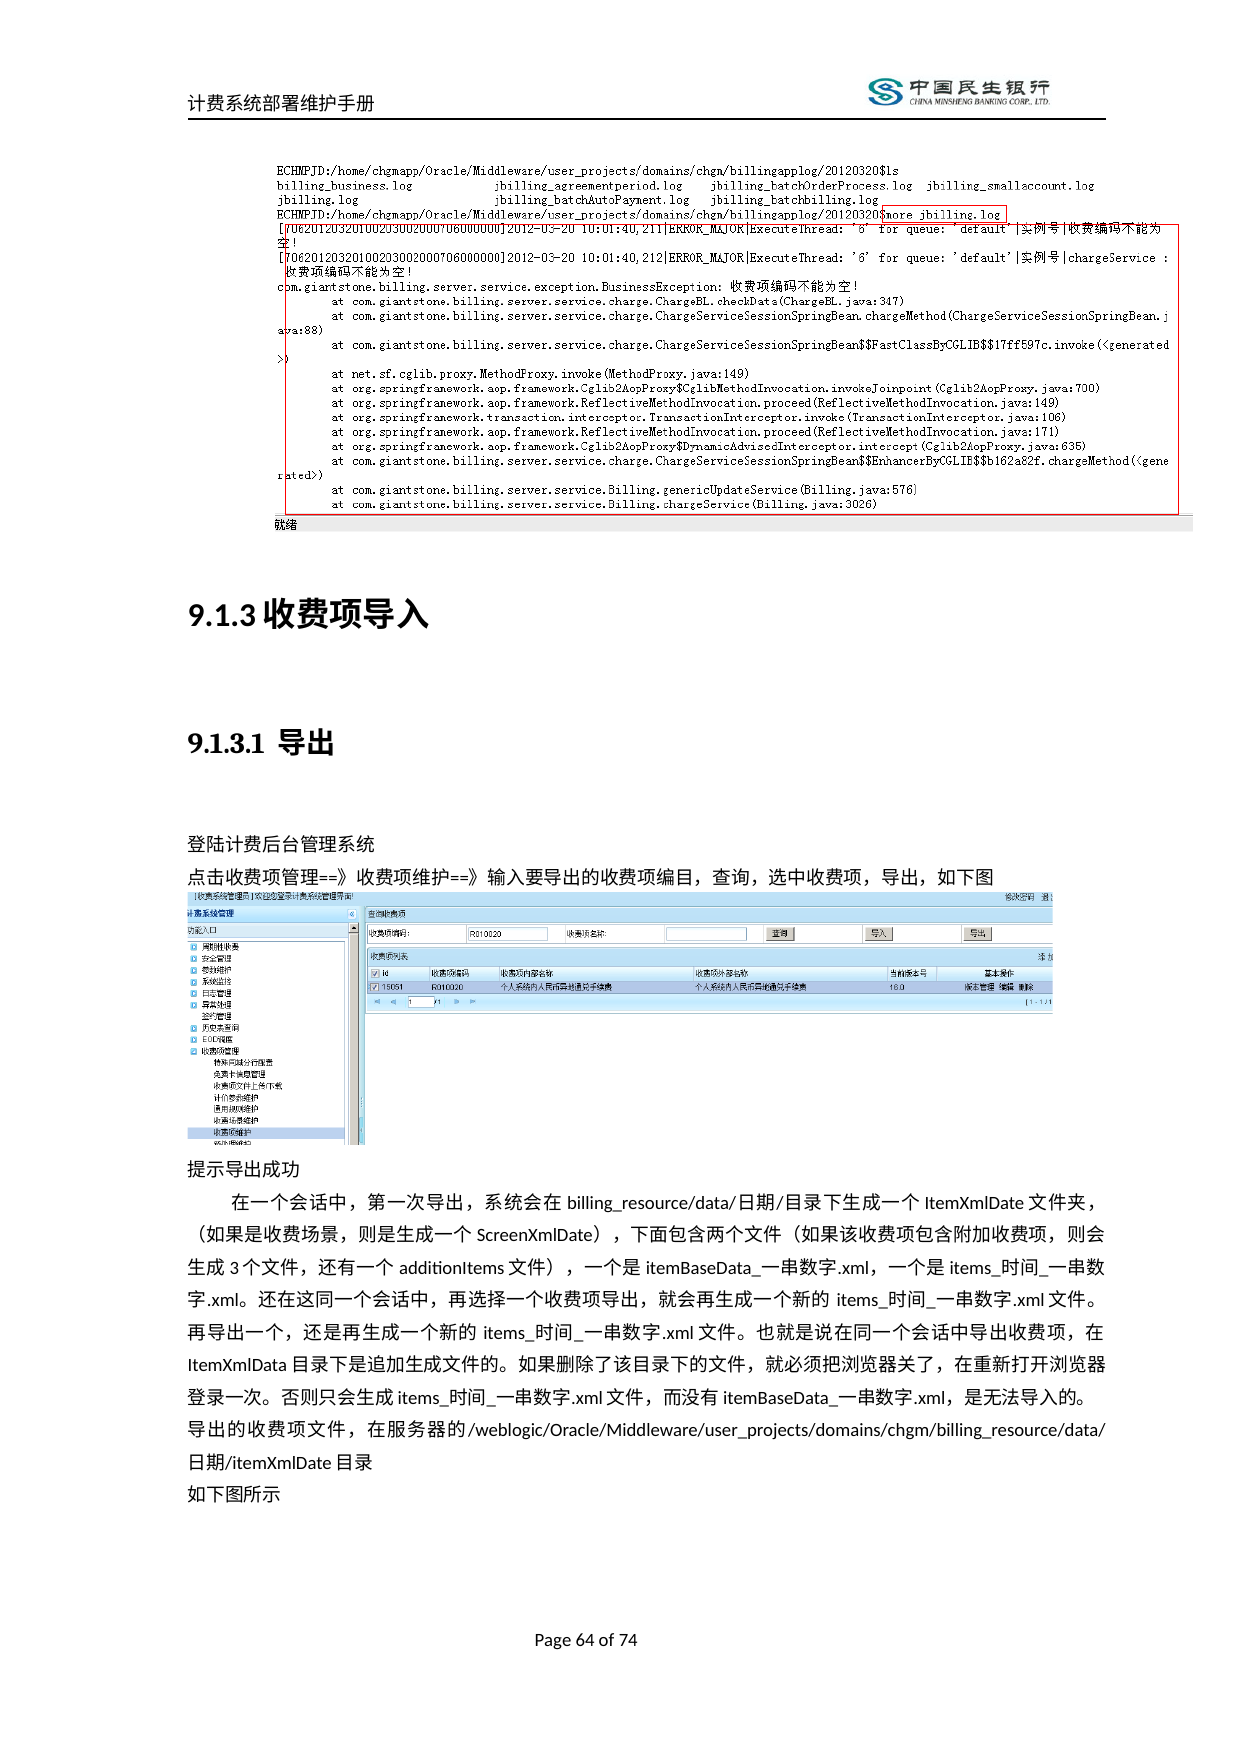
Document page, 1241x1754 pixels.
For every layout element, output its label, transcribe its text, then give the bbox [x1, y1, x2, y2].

picture [863, 68, 1053, 114]
subtitle 导出 [187, 708, 1106, 773]
text 提示导出成功 [187, 1152, 1106, 1185]
picture [275, 162, 1193, 532]
text 在一个会话中，第一次导出，系统会在billing_resource/data/日期/目录下生成一个ItemXmlDate文件夹，（如果是收费场景，则是生成一个ScreenXmlDate），下面包含两个文件（如果该收费项包含附加收费项，则会生成3个文件，还有一个additionItems文件），一个是itemBaseData_一串数字.xml，一个是items_时间_一串数字.xml。还在这同一个会话中，再选择一个收费项导出，就会再生成一个新的items_时间_一串数字.xml文件。再导出一个，还是再生成一个新的items_时间_一串数字.xml文件。也就是说在同一个会话中导出收费项，在ItemXmlData目录下是追加生成文件的。如果删除了该目录下的文件，就必须把浏览器关了，在重新打开浏览器登录一次。否则只会生成items_时间_一串数字.xml文件，而没有itemBaseData_一串数字.xml，是无法导入的。 [187, 1185, 1106, 1412]
text 如下图所示 [187, 1477, 1106, 1510]
text 导出的收费项文件，在服务器的/weblogic/Oracle/Middleware/user_projects/domains/chgm/billing_resource/data/日期/itemXmlDate目录 [187, 1412, 1106, 1477]
text 登陆计费后台管理系统 [187, 827, 1106, 860]
text 点击收费项管理==》收费项维护==》输入要导出的收费项编目，查询，选中收费项，导出，如下图 [187, 860, 1106, 892]
subtitle 收费项导入 [187, 579, 1106, 644]
picture [187, 892, 1053, 1145]
